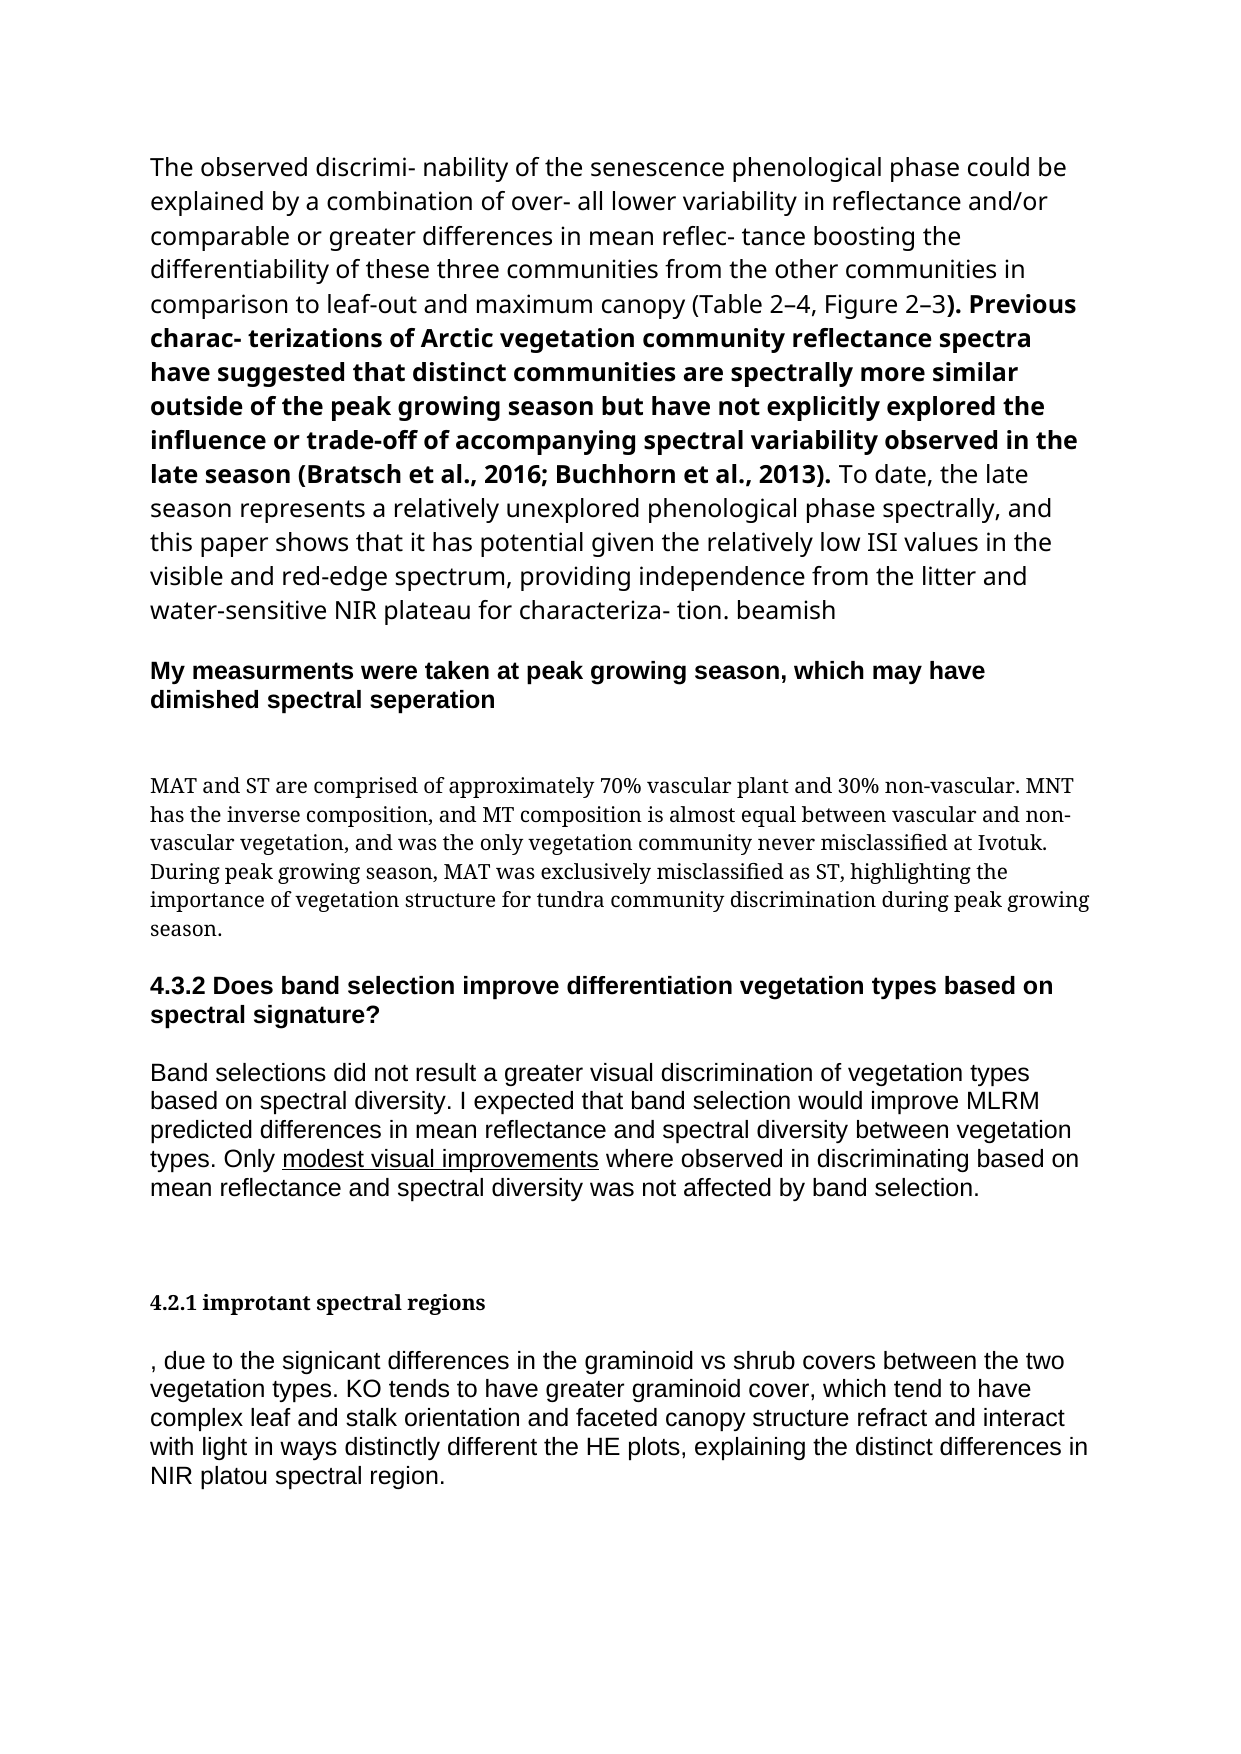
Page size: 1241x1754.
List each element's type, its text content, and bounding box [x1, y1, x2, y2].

text My measurments were taken at peak growing season, which may have dimished spectral seperation [150, 656, 1090, 713]
text 4.2.1 improtant spectral regions [150, 1288, 1090, 1316]
text MAT and ST are comprised of approximately 70% vascular plant and 30% non-vascular. MNT has the inverse composition, and MT composition is almost equal between vascular and non-vascular vegetation, and was the only vegetation community never misclassified at Ivotuk. During peak growing season, MAT was exclusively misclassified as ST, highlighting the importance of vegetation structure for tundra community discrimination during peak growing season. [150, 771, 1090, 942]
text , due to the signicant differences in the graminoid vs shrub covers between the two vegetation types. KO tends to have greater graminoid cover, which tend to have complex leaf and stalk orientation and faceted canopy structure refract and interact with light in ways distinctly different the HE plots, explaining the distinct differences in NIR platou spectral region. [150, 1346, 1090, 1489]
text 4.3.2 Does band selection improve differentiation vegetation types based on spectral signature? [150, 971, 1090, 1029]
text Band selections did not result a greater visual discrimination of vegetation types based on spectral diversity. I expected that band selection would improve MLRM predicted differences in mean reflectance and spectral diversity between vegetation types. Only modest visual improvements where observed in discriminating based on mean reflectance and spectral diversity was not affected by band selection. [150, 1057, 1090, 1201]
text The observed discrimi- nability of the senescence phenological phase could be explained by a combination of over- all lower variability in reflectance and/or comparable or greater differences in mean reflec- tance boosting the differentiability of these three communities from the other communities in comparison to leaf-out and maximum canopy (Table 2–4, Figure 2–3). Previous charac- terizations of Arctic vegetation community reflectance spectra have suggested that distinct communities are spectrally more similar outside of the peak growing season but have not explicitly explored the influence or trade-off of accompanying spectral variability observed in the late season (Bratsch et al., 2016; Buchhorn et al., 2013). To date, the late season represents a relatively unexplored phenological phase spectrally, and this paper shows that it has potential given the relatively low ISI values in the visible and red-edge spectrum, providing independence from the litter and water-sensitive NIR plateau for characteriza- tion. beamish [150, 150, 1090, 627]
